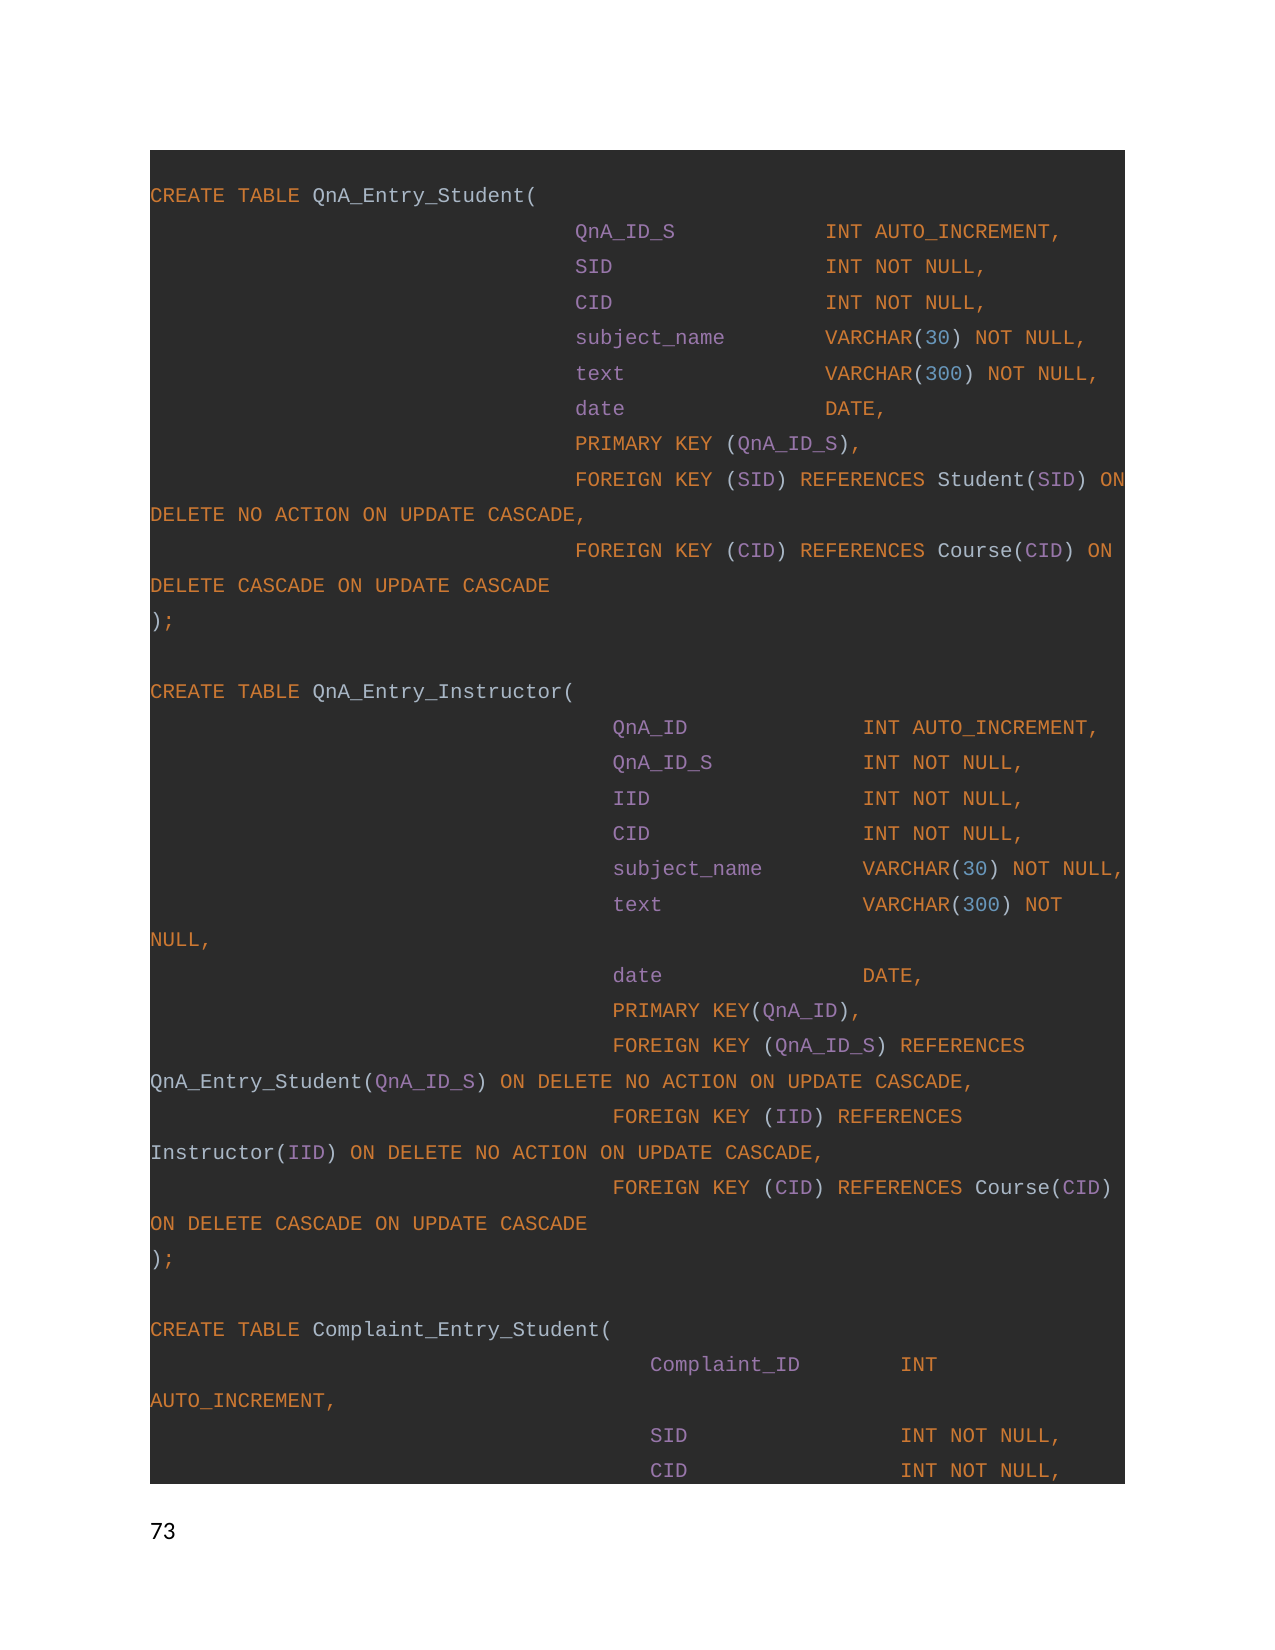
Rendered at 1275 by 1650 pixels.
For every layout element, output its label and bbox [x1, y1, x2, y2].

text [150, 150, 1125, 1484]
